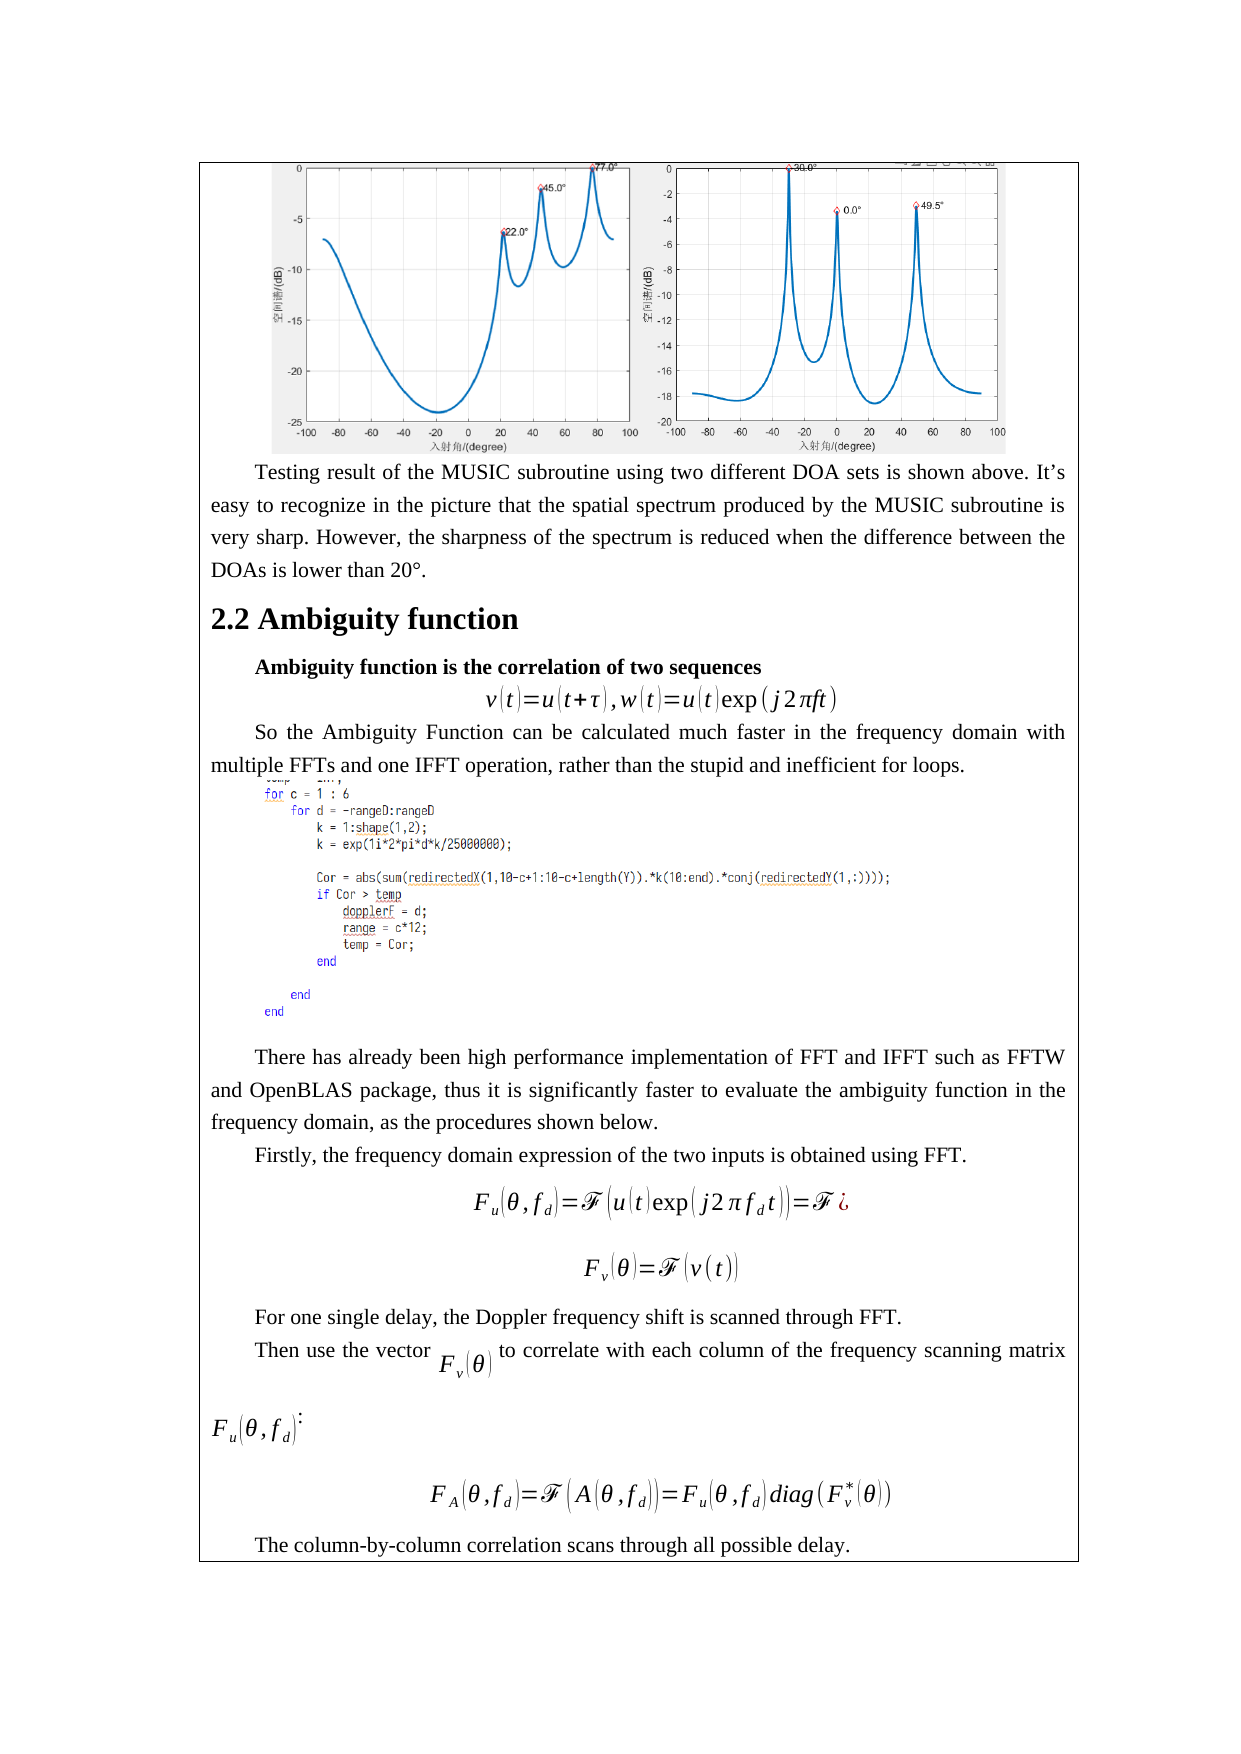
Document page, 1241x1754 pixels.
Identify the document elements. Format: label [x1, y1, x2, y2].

picture [271, 163, 1006, 454]
table_cell [200, 163, 1078, 1561]
picture [254, 780, 894, 1017]
